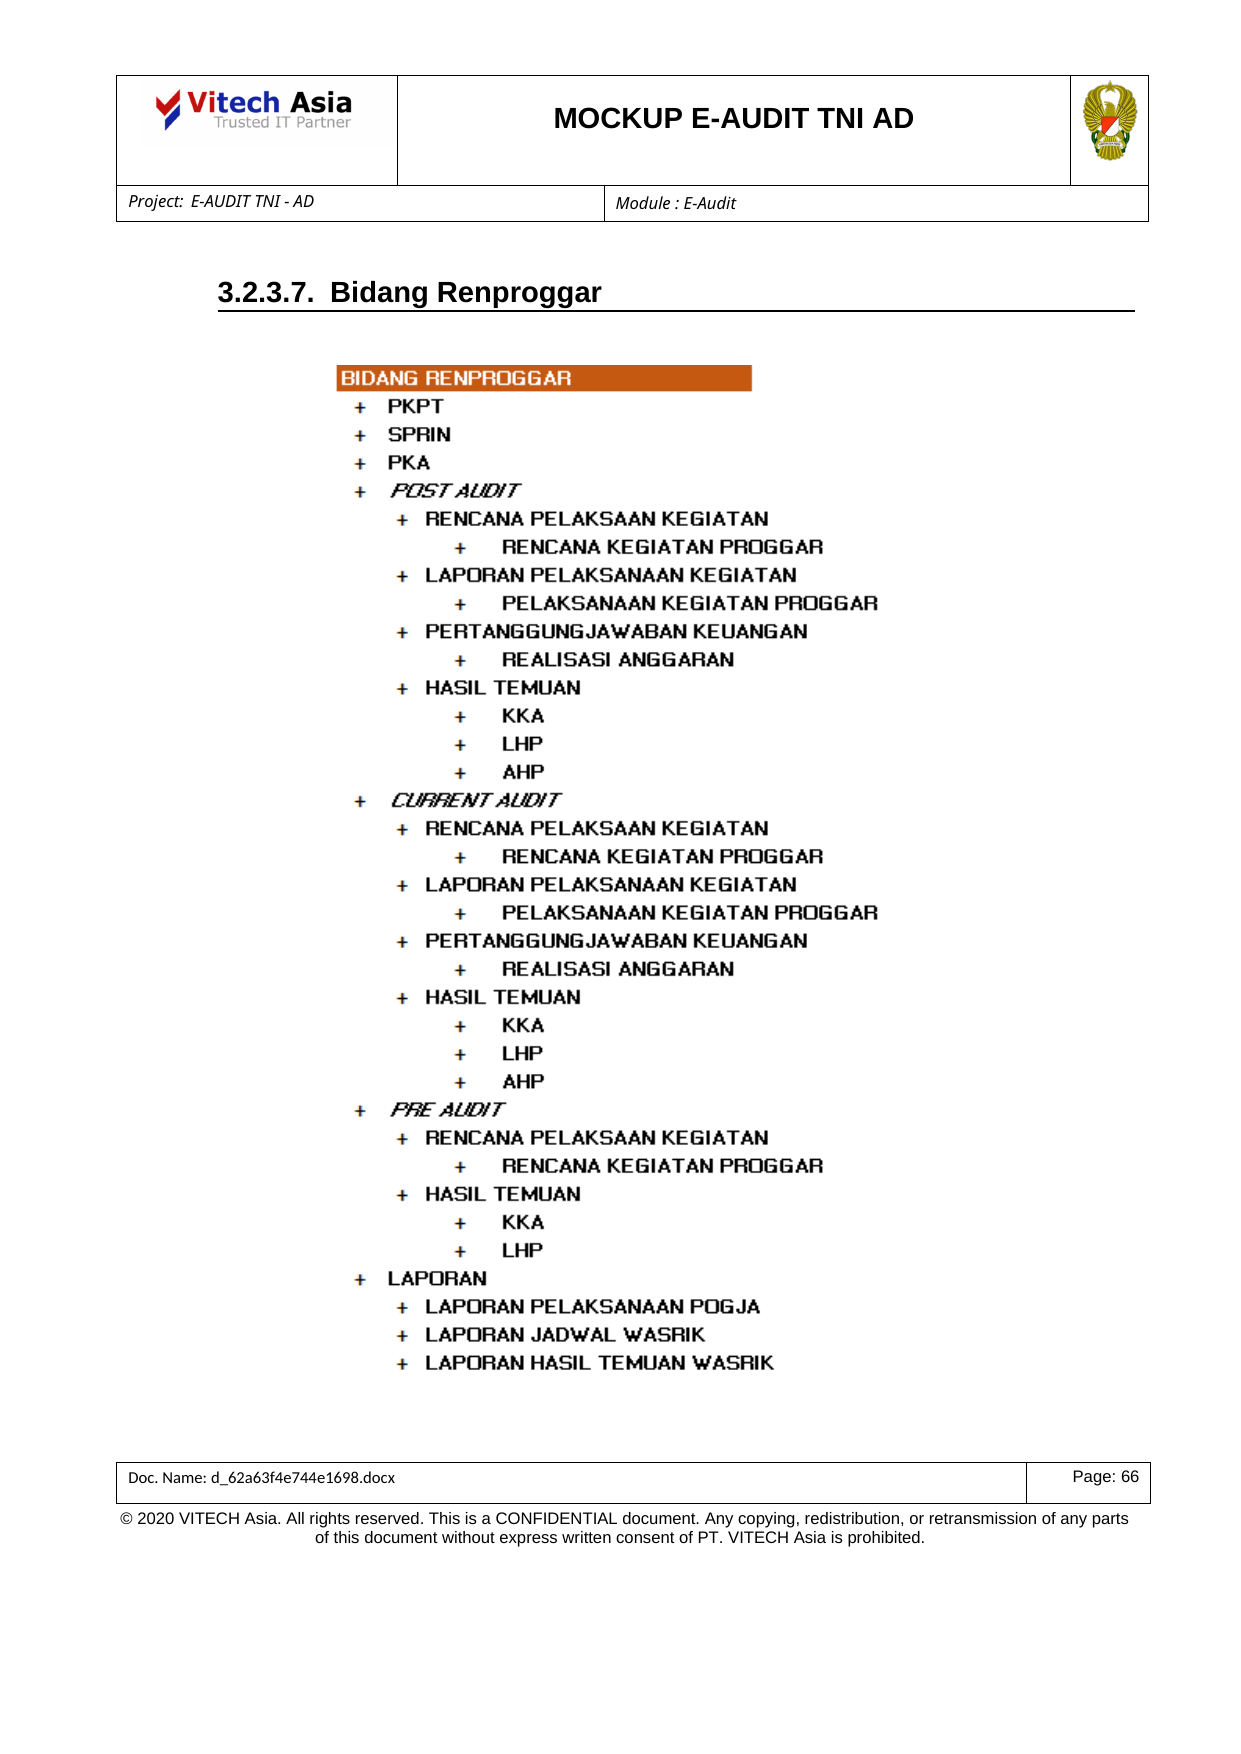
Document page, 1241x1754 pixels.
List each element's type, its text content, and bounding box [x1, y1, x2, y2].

list Bidang Renproggar [217, 275, 1135, 312]
picture [336, 365, 904, 1395]
picture [139, 76, 395, 147]
picture [1075, 77, 1144, 164]
